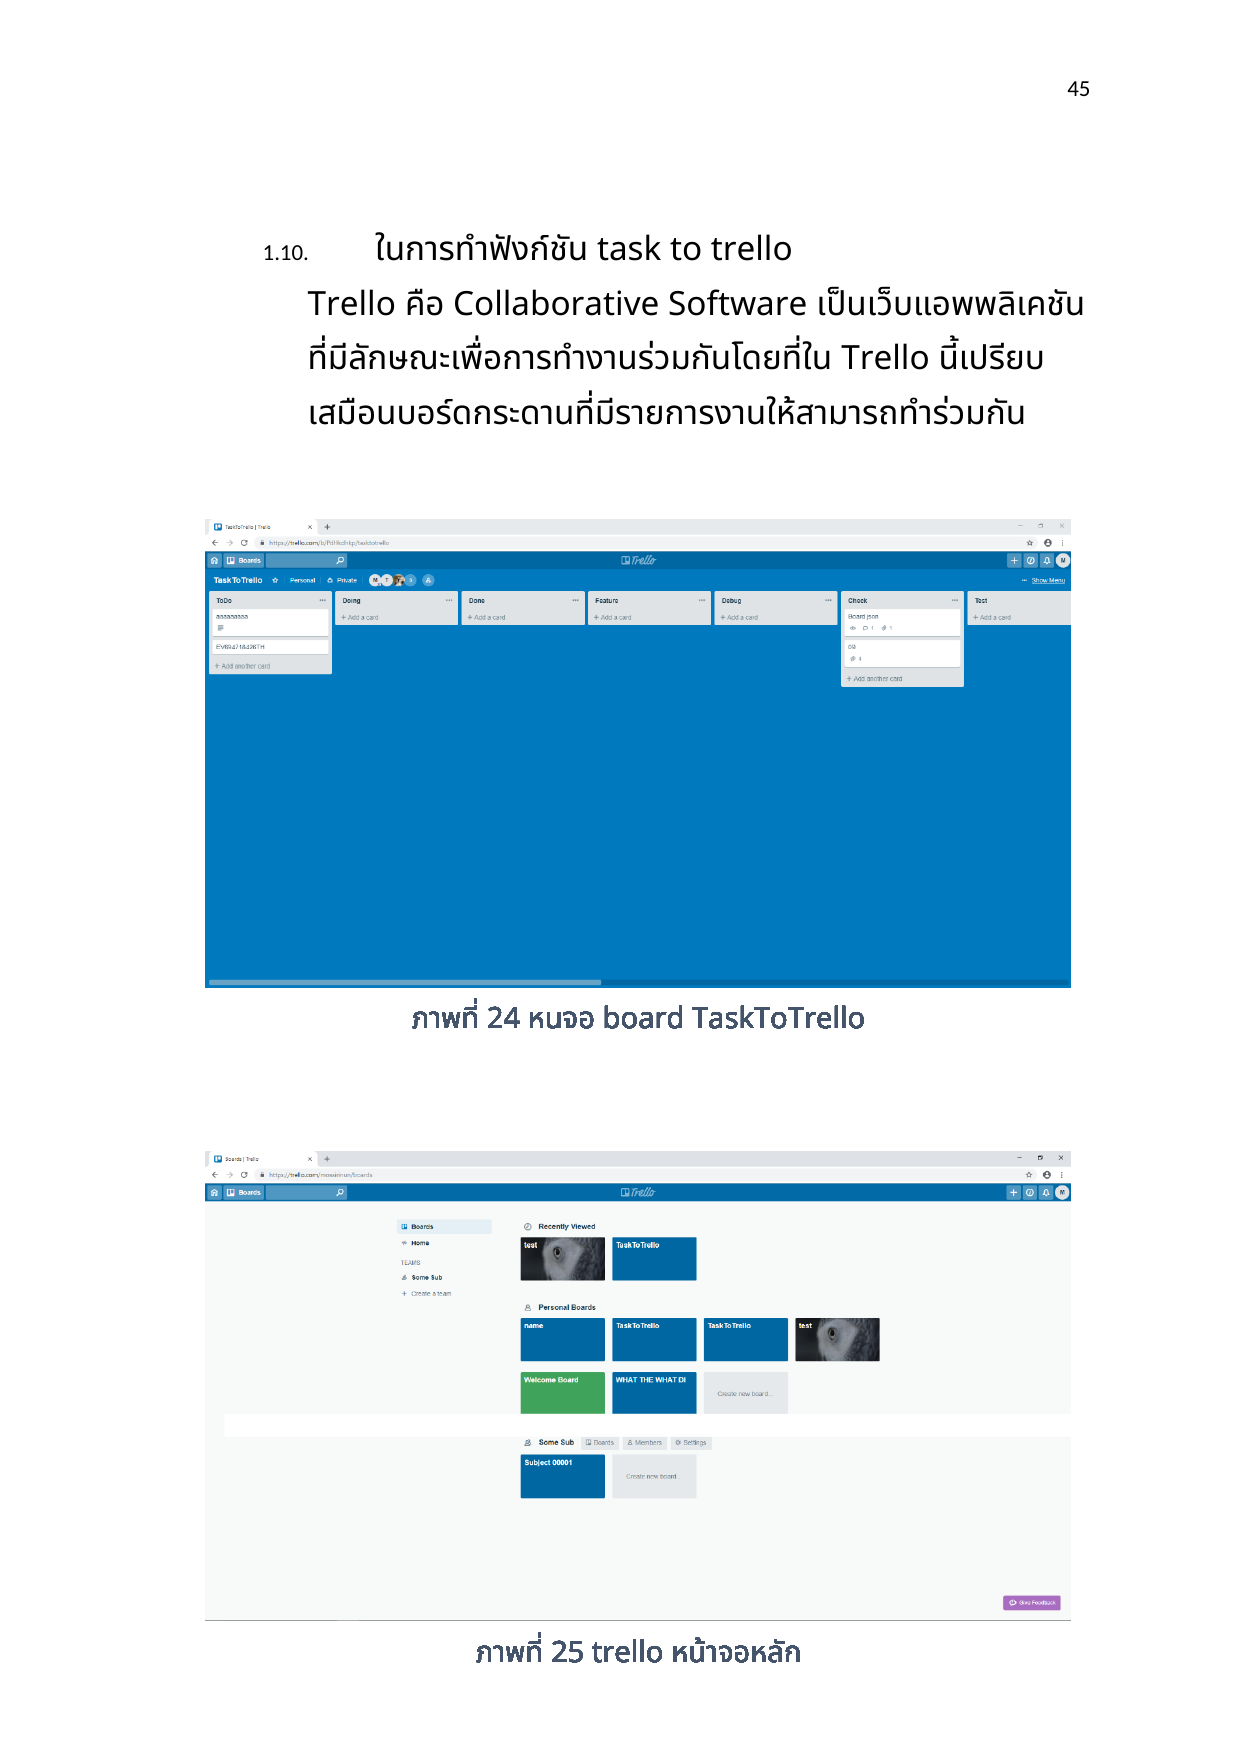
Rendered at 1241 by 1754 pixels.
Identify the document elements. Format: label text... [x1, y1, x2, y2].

list Trello คือ Collaborative Software เป็นเว็บแอพพลิเคชันที่มีลักษณะเพื่อการทำงานร่วมกันโดยที่ใน Trello นี้เปรียบเสมือนบอร์ดกระดานที่มีรายการงานให้สามารถทำร่วมกัน [307, 279, 1090, 439]
list ในการทำฟังก์ชัน task to trello [262, 225, 1090, 276]
picture [205, 1151, 1071, 1621]
picture [205, 519, 1071, 988]
